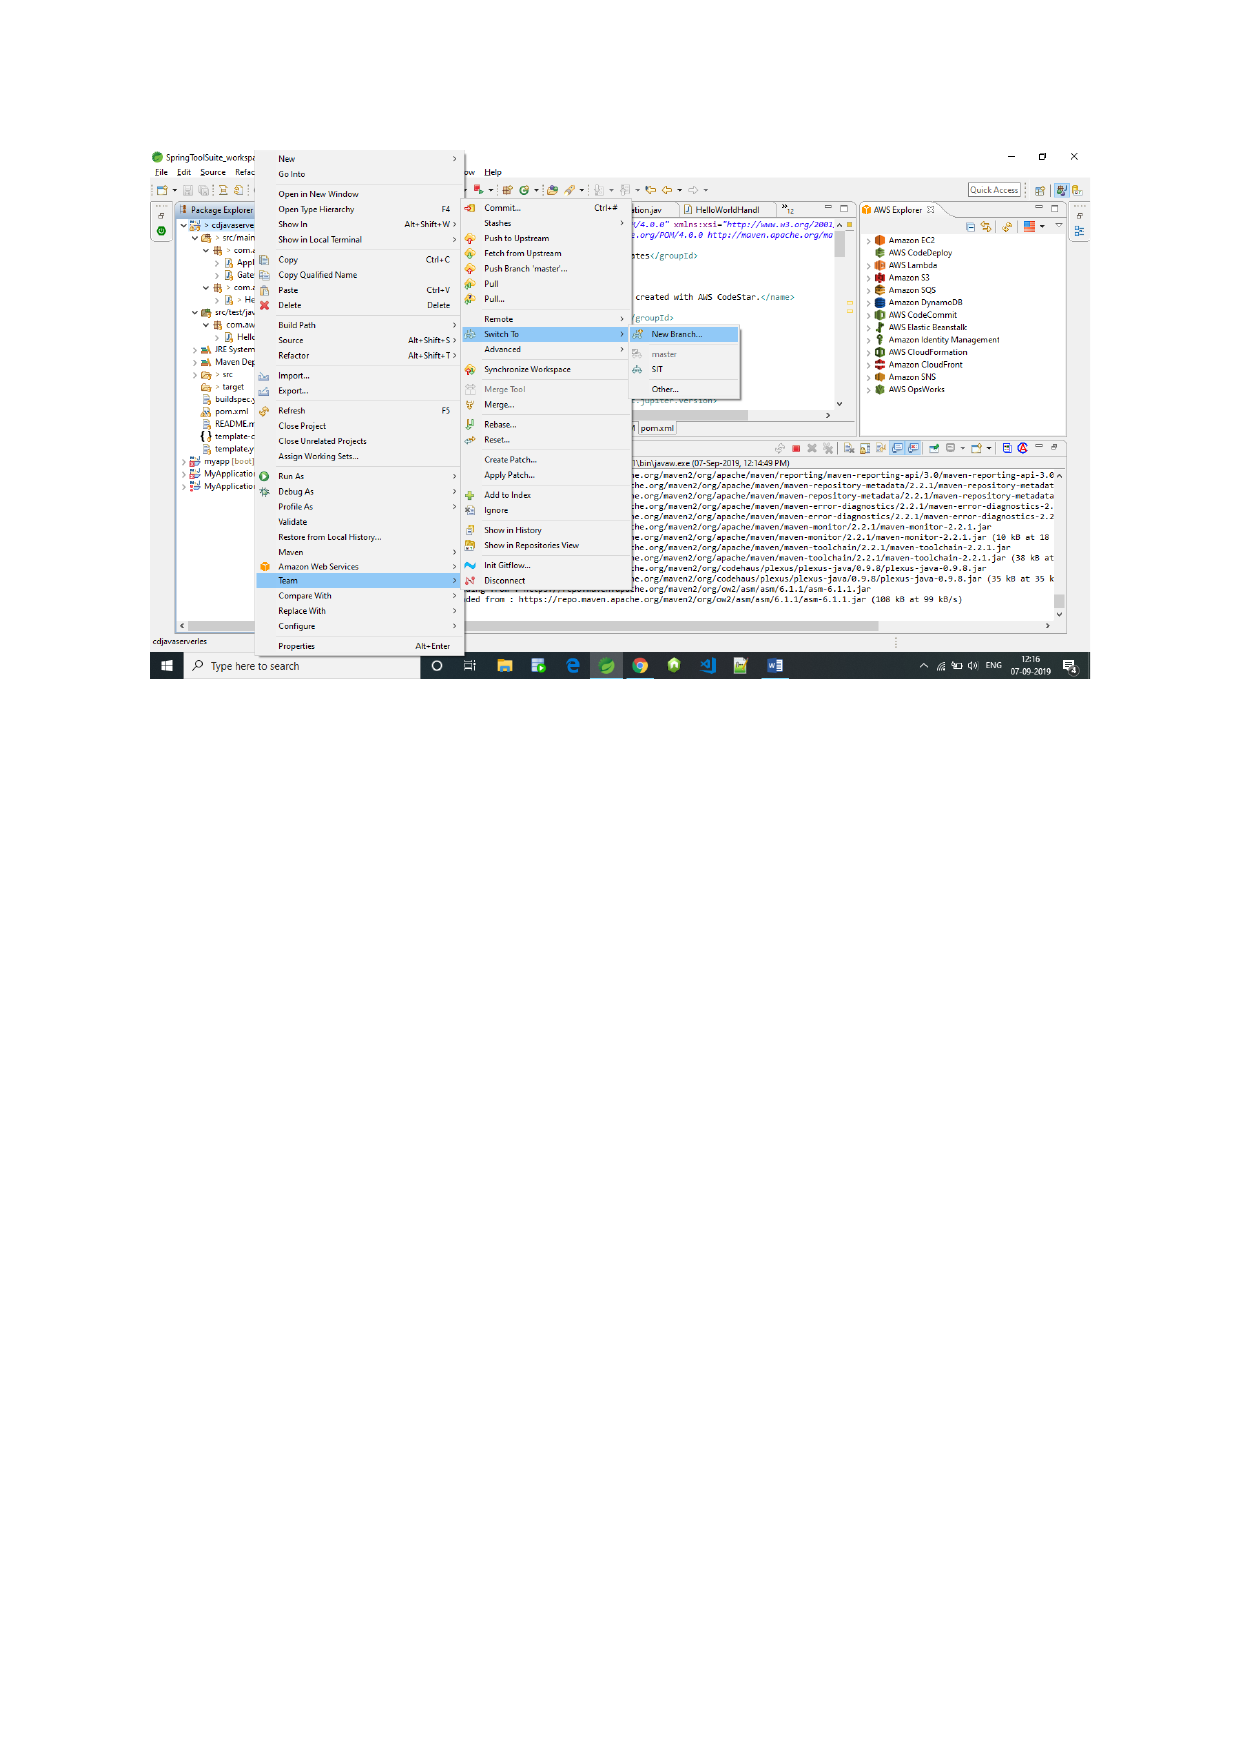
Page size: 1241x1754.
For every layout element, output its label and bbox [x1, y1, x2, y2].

picture [150, 150, 1091, 679]
